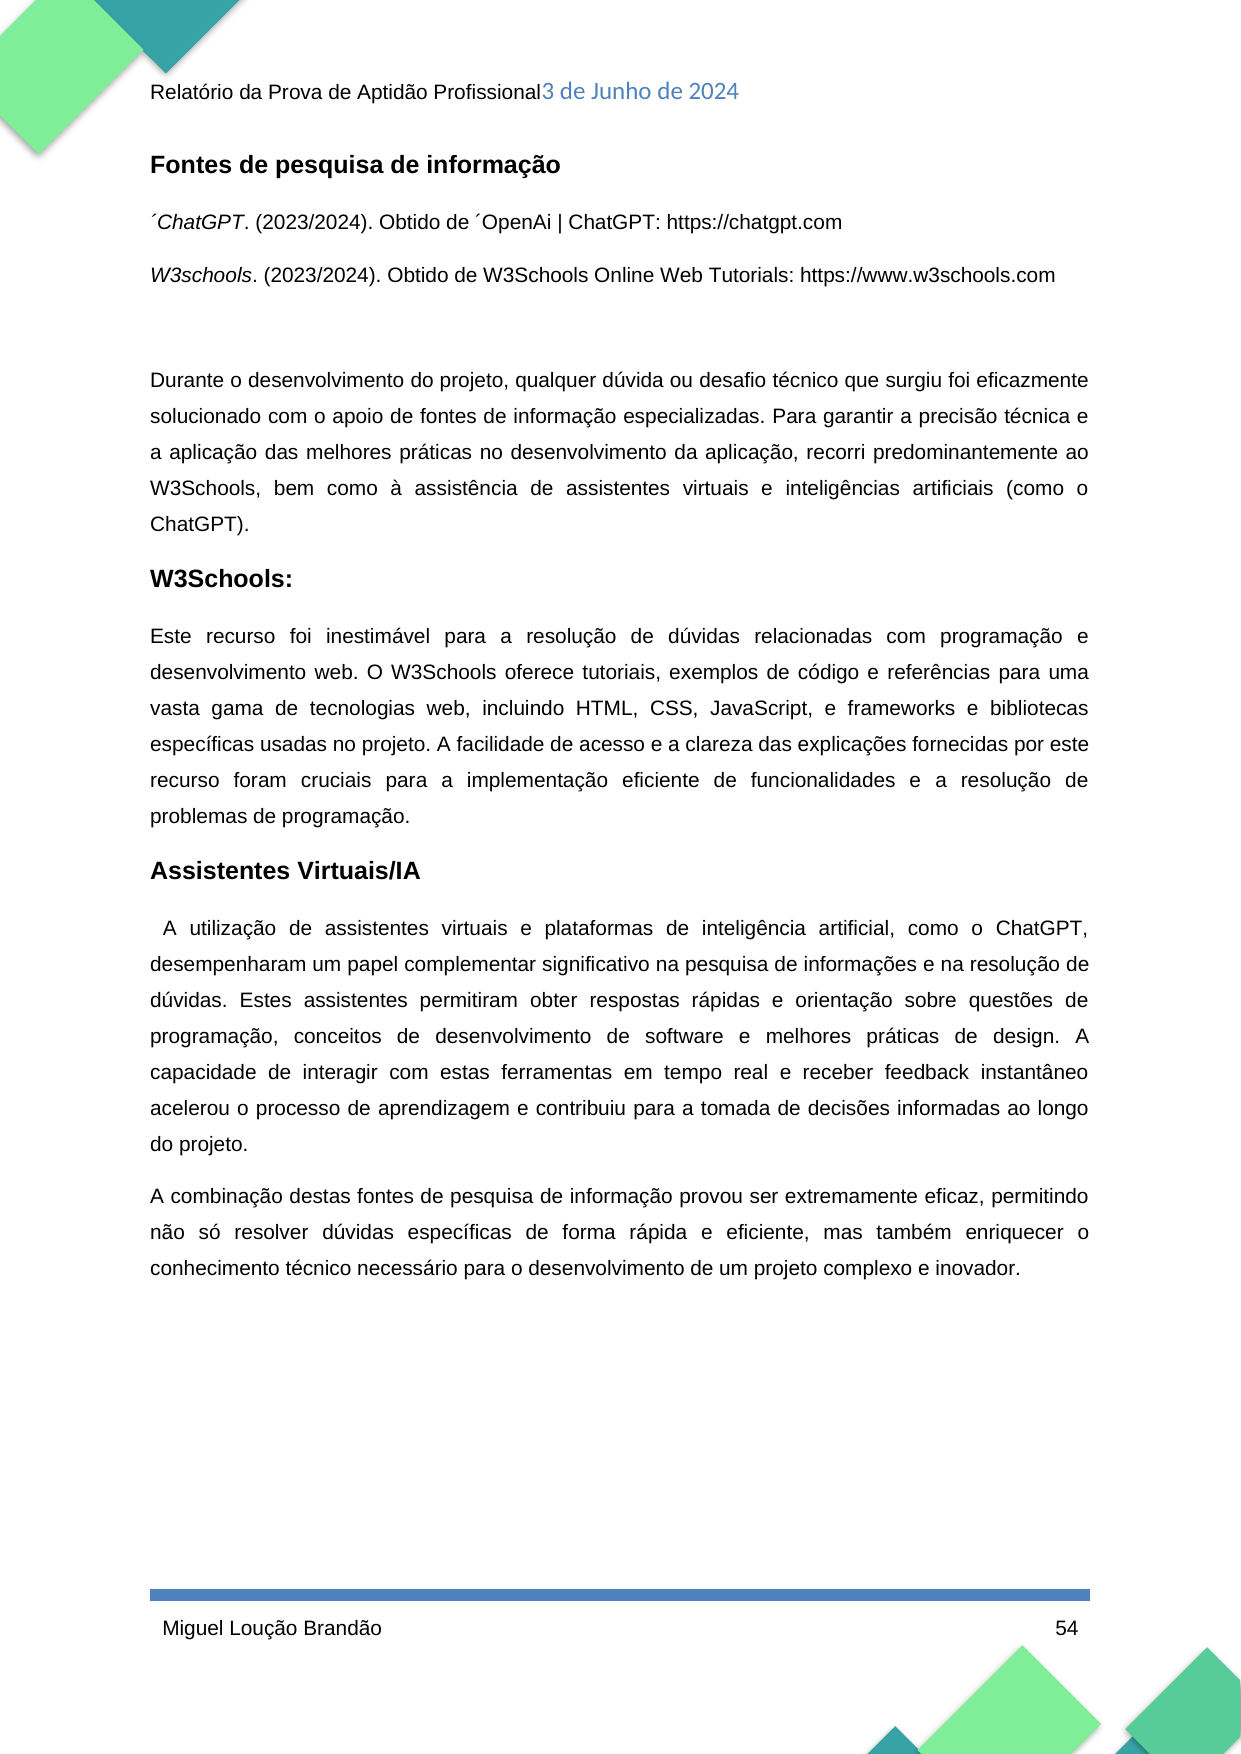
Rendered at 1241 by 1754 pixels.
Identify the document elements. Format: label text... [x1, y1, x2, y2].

text Durante o desenvolvimento do projeto, qualquer dúvida ou desafio técnico que surgiu foi eficazmente solucionado com o apoio de fontes de informação especializadas. Para garantir a precisão técnica e a aplicação das melhores práticas no desenvolvimento da aplicação, recorri predominantemente ao W3Schools, bem como à assistência de assistentes virtuais e inteligências artificiais (como o ChatGPT). [150, 368, 1090, 535]
subtitle W3Schools: [150, 564, 1090, 593]
subtitle Fontes de pesquisa de informação [150, 150, 1090, 179]
text Este recurso foi inestimável para a resolução de dúvidas relacionadas com programação e desenvolvimento web. O W3Schools oferece tutoriais, exemplos de código e referências para uma vasta gama de tecnologias web, incluindo HTML, CSS, JavaScript, e frameworks e bibliotecas específicas usadas no projeto. A facilidade de acesso e a clareza das explicações fornecidas por este recurso foram cruciais para a implementação eficiente de funcionalidades e a resolução de problemas de programação. [150, 624, 1090, 827]
text A combinação destas fontes de pesquisa de informação provou ser extremamente eficaz, permitindo não só resolver dúvidas específicas de forma rápida e eficiente, mas também enriquecer o conhecimento técnico necessário para o desenvolvimento de um projeto complexo e inovador. [150, 1184, 1090, 1280]
text A utilização de assistentes virtuais e plataformas de inteligência artificial, como o ChatGPT, desempenharam um papel complementar significativo na pesquisa de informações e na resolução de dúvidas. Estes assistentes permitiram obter respostas rápidas e orientação sobre questões de programação, conceitos de desenvolvimento de software e melhores práticas de design. A capacidade de interagir com estas ferramentas em tempo real e receber feedback instantâneo acelerou o processo de aprendizagem e contribuiu para a tomada de decisões informadas ao longo do projeto. [150, 916, 1090, 1155]
subtitle Assistentes Virtuais/IA [150, 856, 1090, 885]
